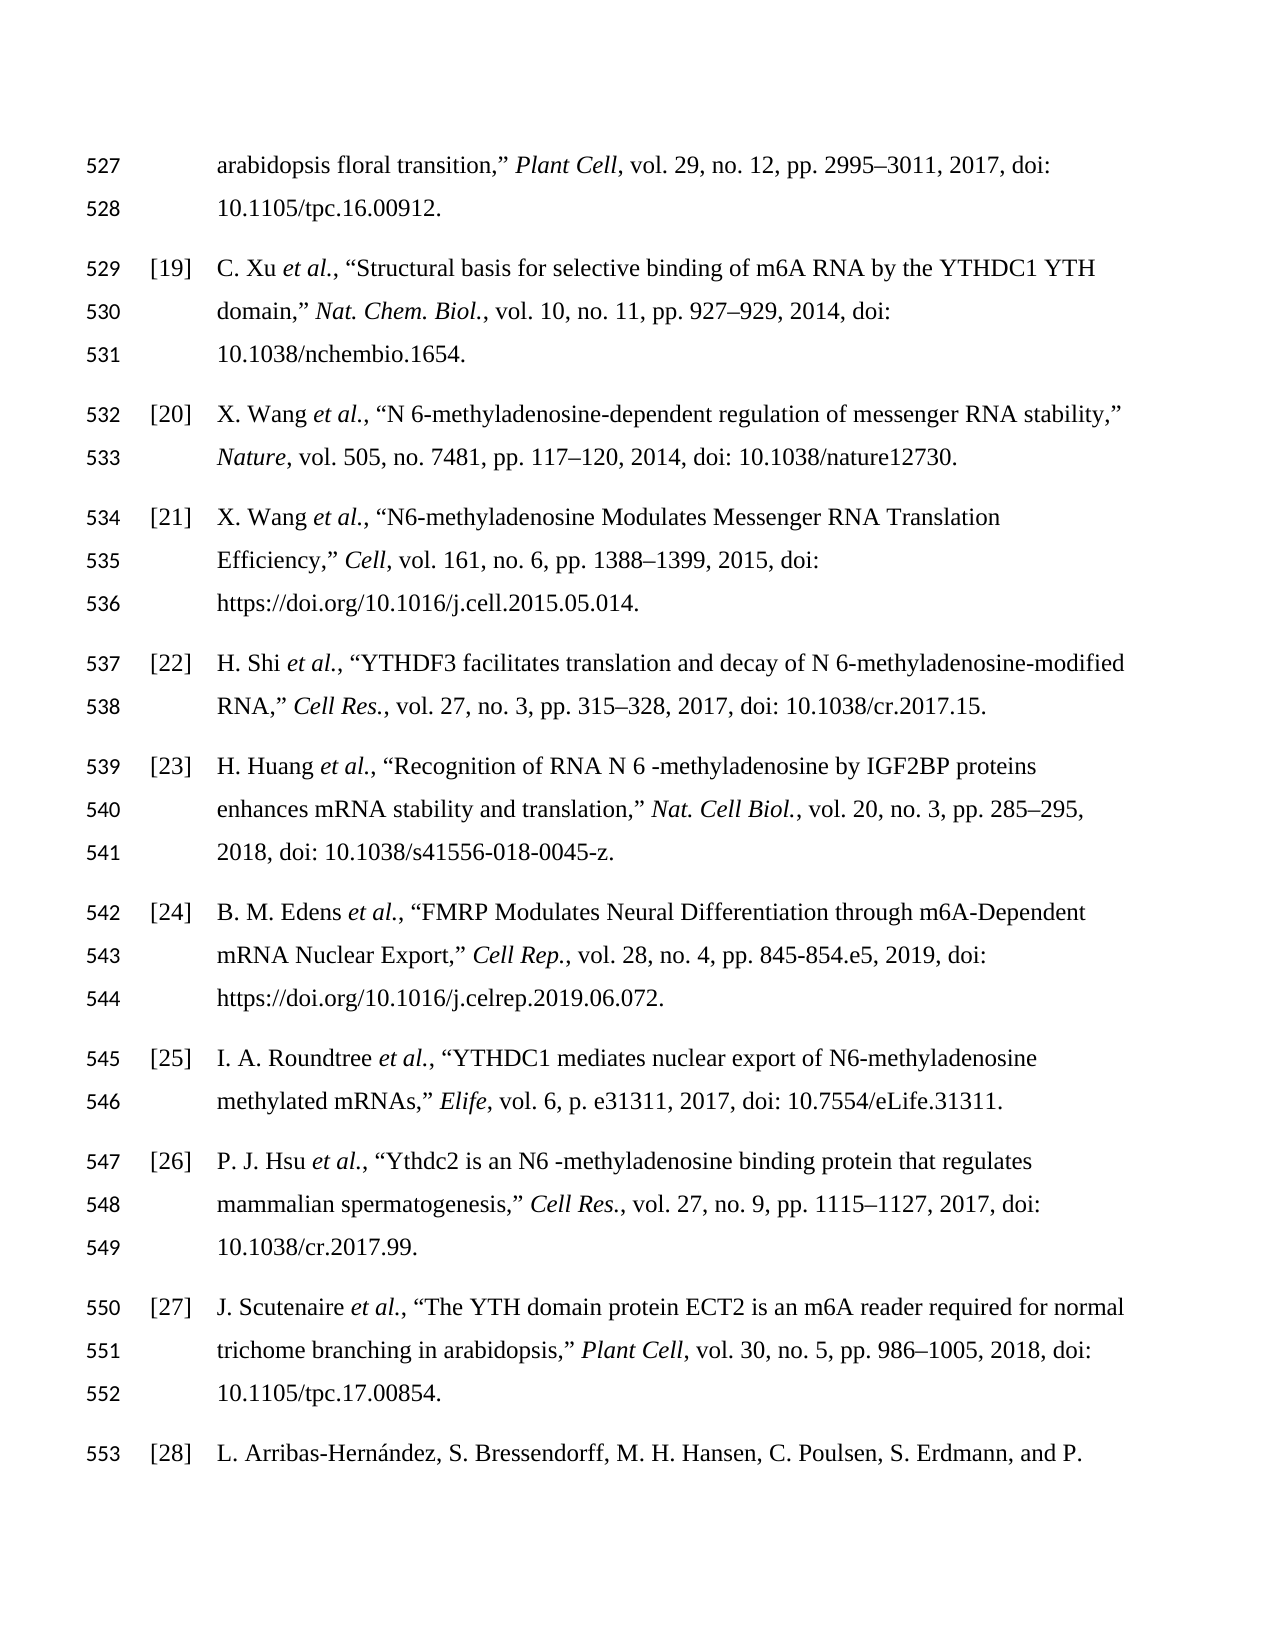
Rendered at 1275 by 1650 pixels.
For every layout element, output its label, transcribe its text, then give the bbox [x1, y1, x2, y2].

text [20] X. Wang et al., “N 6-methyladenosine-dependent regulation of messenger RNA stability,” Nature, vol. 505, no. 7481, pp. 117–120, 2014, doi: 10.1038/nature12730. [150, 399, 1125, 471]
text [150, 150, 1125, 222]
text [150, 1438, 1125, 1467]
text [24] B. M. Edens et al., “FMRP Modulates Neural Differentiation through m6A-Dependent mRNA Nuclear Export,” Cell Rep., vol. 28, no. 4, pp. 845-854.e5, 2019, doi: https://doi.org/10.1016/j.celrep.2019.06.072. [150, 897, 1125, 1012]
text [26] P. J. Hsu et al., “Ythdc2 is an N6 -methyladenosine binding protein that regulates mammalian spermatogenesis,” Cell Res., vol. 27, no. 9, pp. 1115–1127, 2017, doi: 10.1038/cr.2017.99. [150, 1146, 1125, 1261]
text [23] H. Huang et al., “Recognition of RNA N 6 -methyladenosine by IGF2BP proteins enhances mRNA stability and translation,” Nat. Cell Biol., vol. 20, no. 3, pp. 285–295, 2018, doi: 10.1038/s41556-018-0045-z. [150, 751, 1125, 866]
text [25] I. A. Roundtree et al., “YTHDC1 mediates nuclear export of N6-methyladenosine methylated mRNAs,” Elife, vol. 6, p. e31311, 2017, doi: 10.7554/eLife.31311. [150, 1043, 1125, 1115]
text [22] H. Shi et al., “YTHDF3 facilitates translation and decay of N 6-methyladenosine-modified RNA,” Cell Res., vol. 27, no. 3, pp. 315–328, 2017, doi: 10.1038/cr.2017.15. [150, 648, 1125, 720]
text [27] J. Scutenaire et al., “The YTH domain protein ECT2 is an m6A reader required for normal trichome branching in arabidopsis,” Plant Cell, vol. 30, no. 5, pp. 986–1005, 2018, doi: 10.1105/tpc.17.00854. [150, 1292, 1125, 1407]
text [19] C. Xu et al., “Structural basis for selective binding of m6A RNA by the YTHDC1 YTH domain,” Nat. Chem. Biol., vol. 10, no. 11, pp. 927–929, 2014, doi: 10.1038/nchembio.1654. [150, 253, 1125, 368]
text [21] X. Wang et al., “N6-methyladenosine Modulates Messenger RNA Translation Efficiency,” Cell, vol. 161, no. 6, pp. 1388–1399, 2015, doi: https://doi.org/10.1016/j.cell.2015.05.014. [150, 502, 1125, 617]
